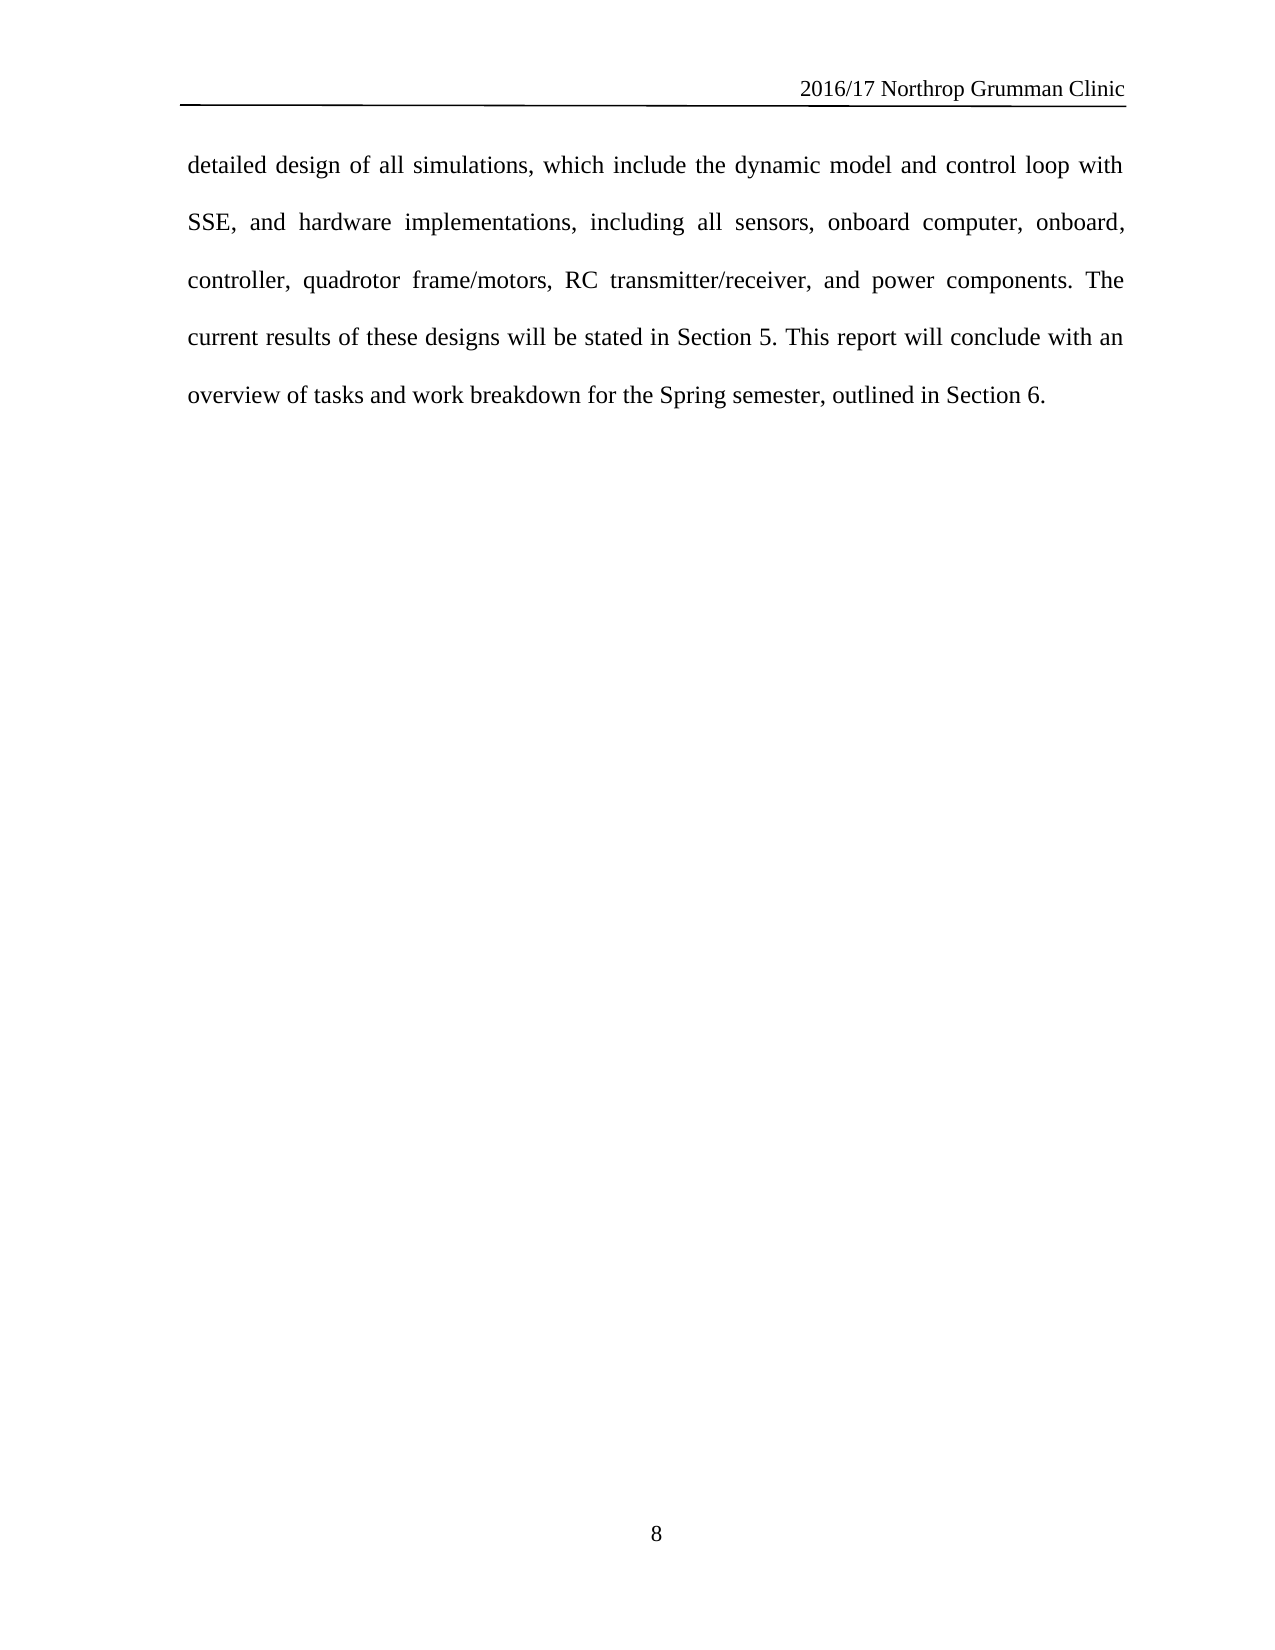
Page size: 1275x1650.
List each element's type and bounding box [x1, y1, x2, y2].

text [187, 150, 1125, 409]
